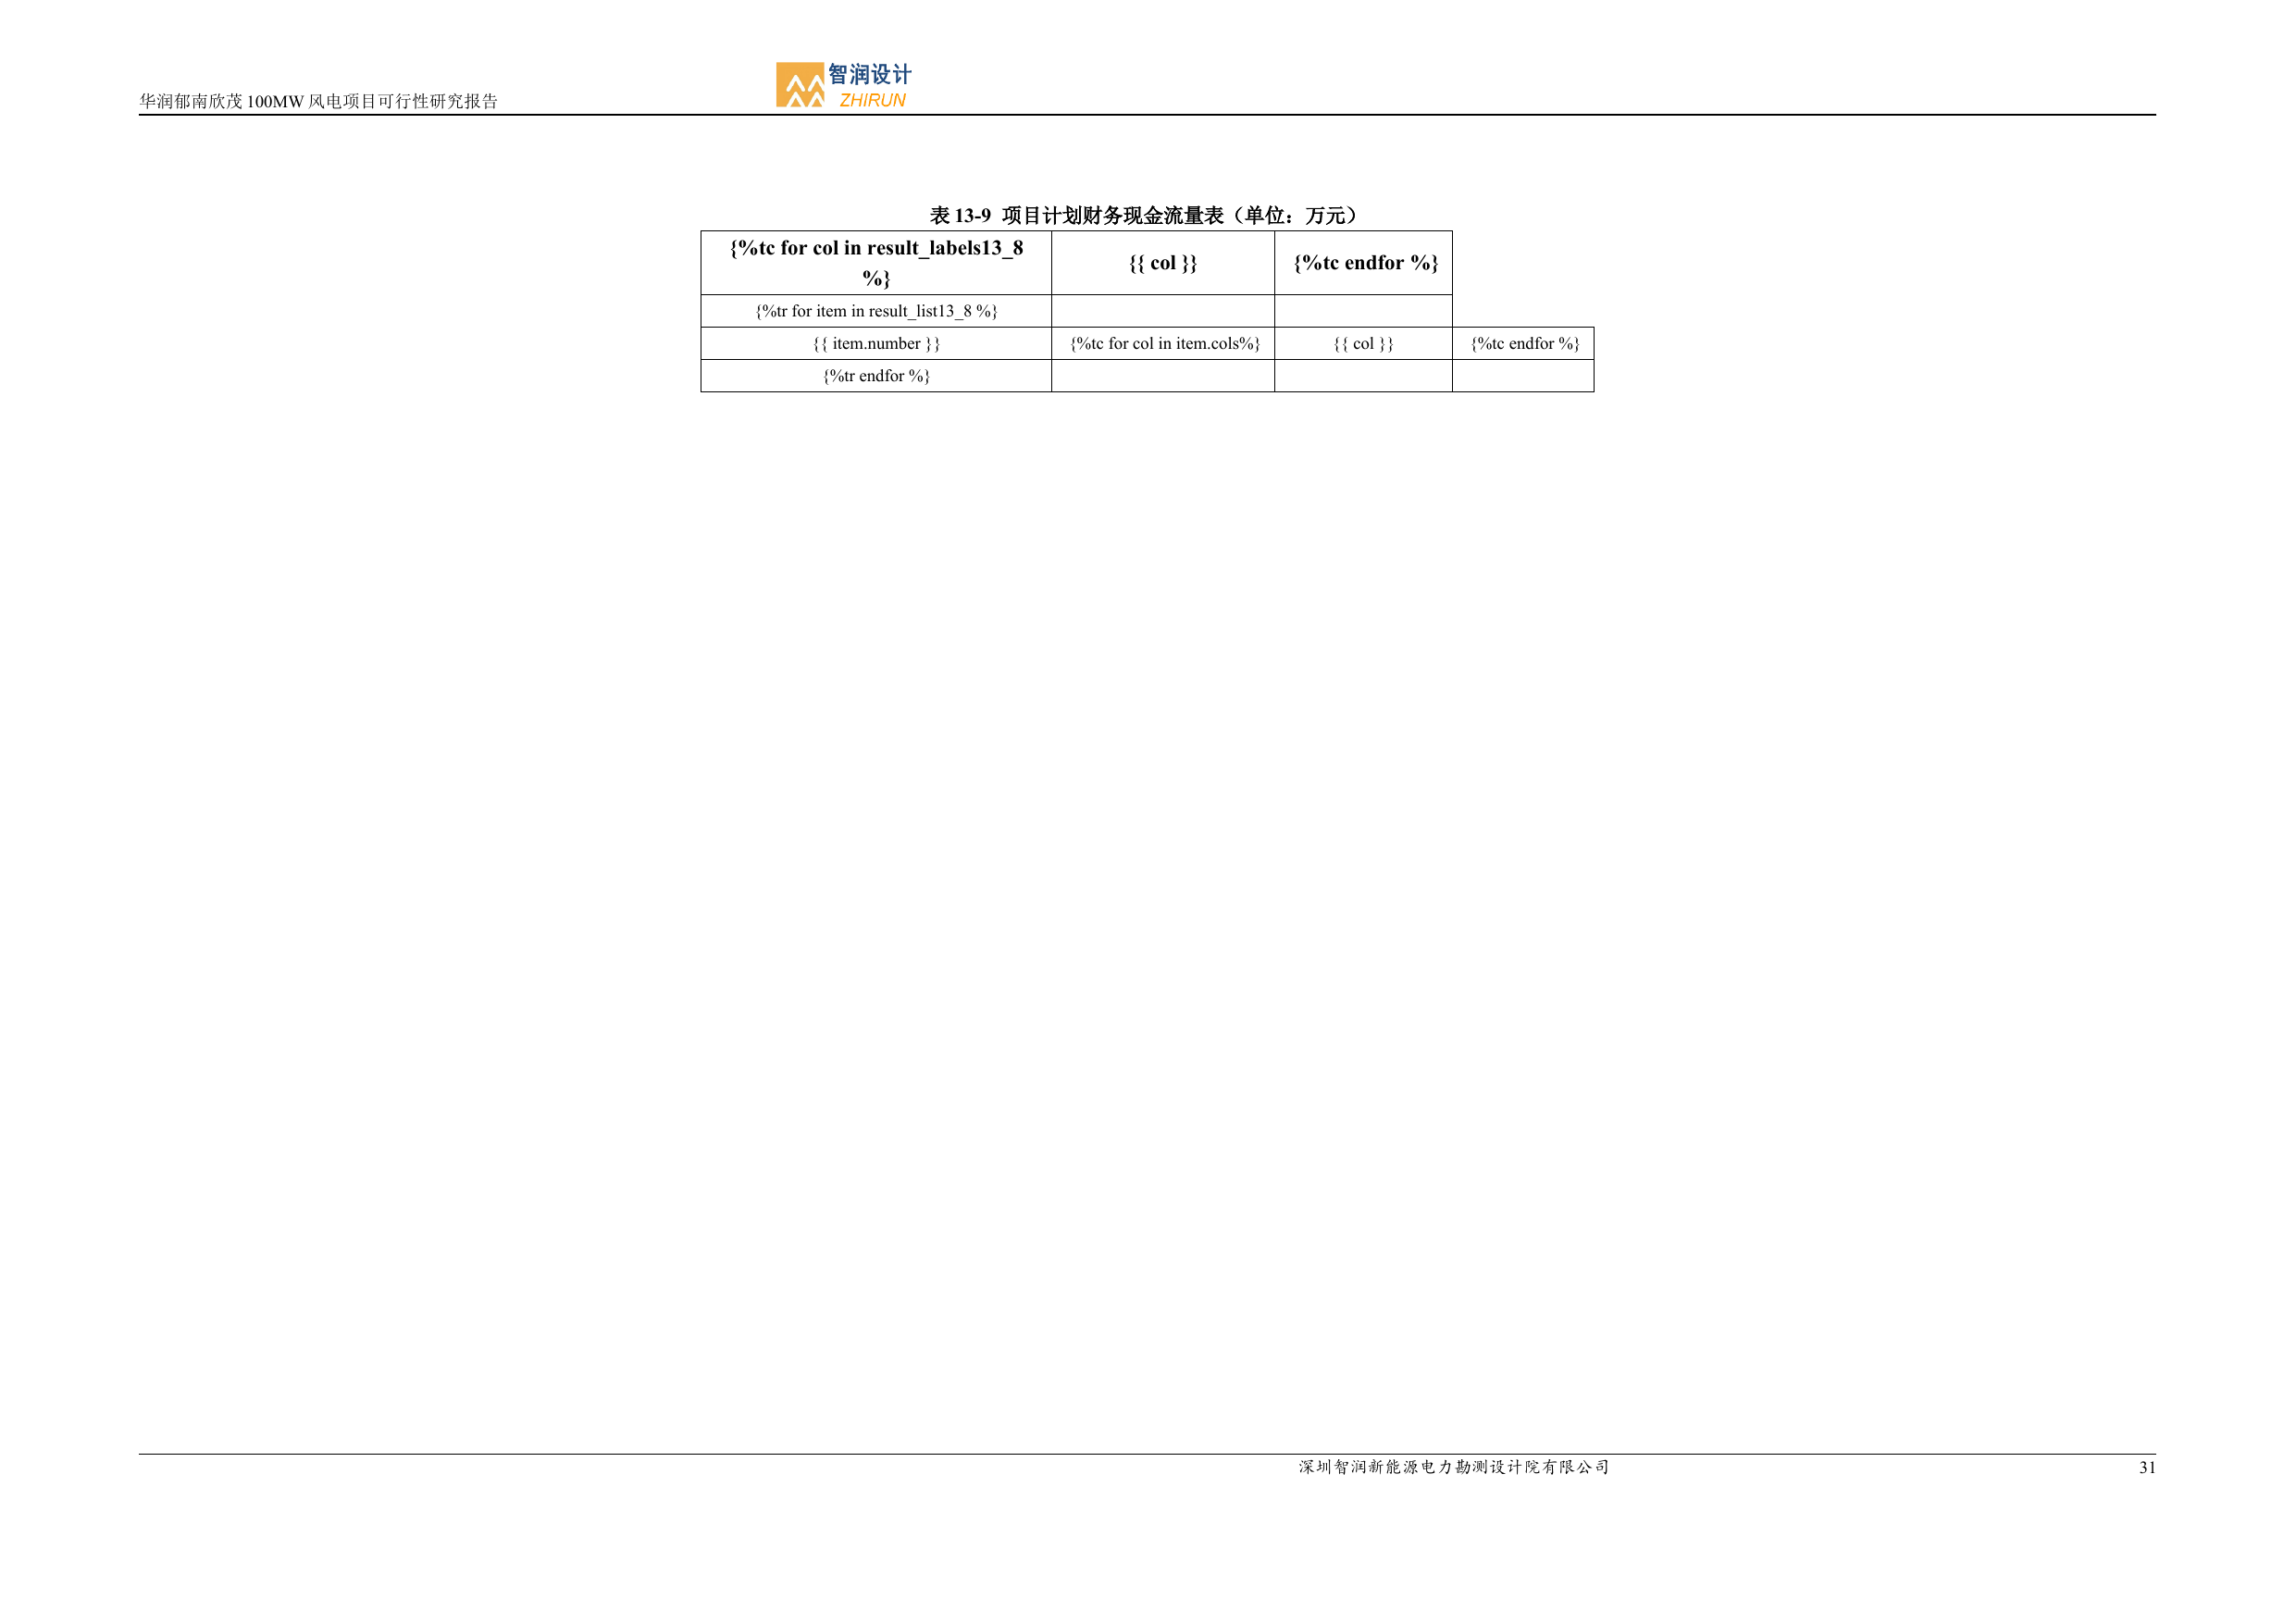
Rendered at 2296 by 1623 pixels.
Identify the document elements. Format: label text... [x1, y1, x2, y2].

picture [776, 60, 912, 108]
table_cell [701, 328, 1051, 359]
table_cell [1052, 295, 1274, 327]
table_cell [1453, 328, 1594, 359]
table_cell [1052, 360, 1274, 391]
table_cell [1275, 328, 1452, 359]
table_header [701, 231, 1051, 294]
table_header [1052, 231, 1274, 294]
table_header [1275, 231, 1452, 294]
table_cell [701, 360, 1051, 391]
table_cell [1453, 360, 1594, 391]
text 表13-9 项目计划财务现金流量表（单位：万元） [139, 199, 2156, 230]
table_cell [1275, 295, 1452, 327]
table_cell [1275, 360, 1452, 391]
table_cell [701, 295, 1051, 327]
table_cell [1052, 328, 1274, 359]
